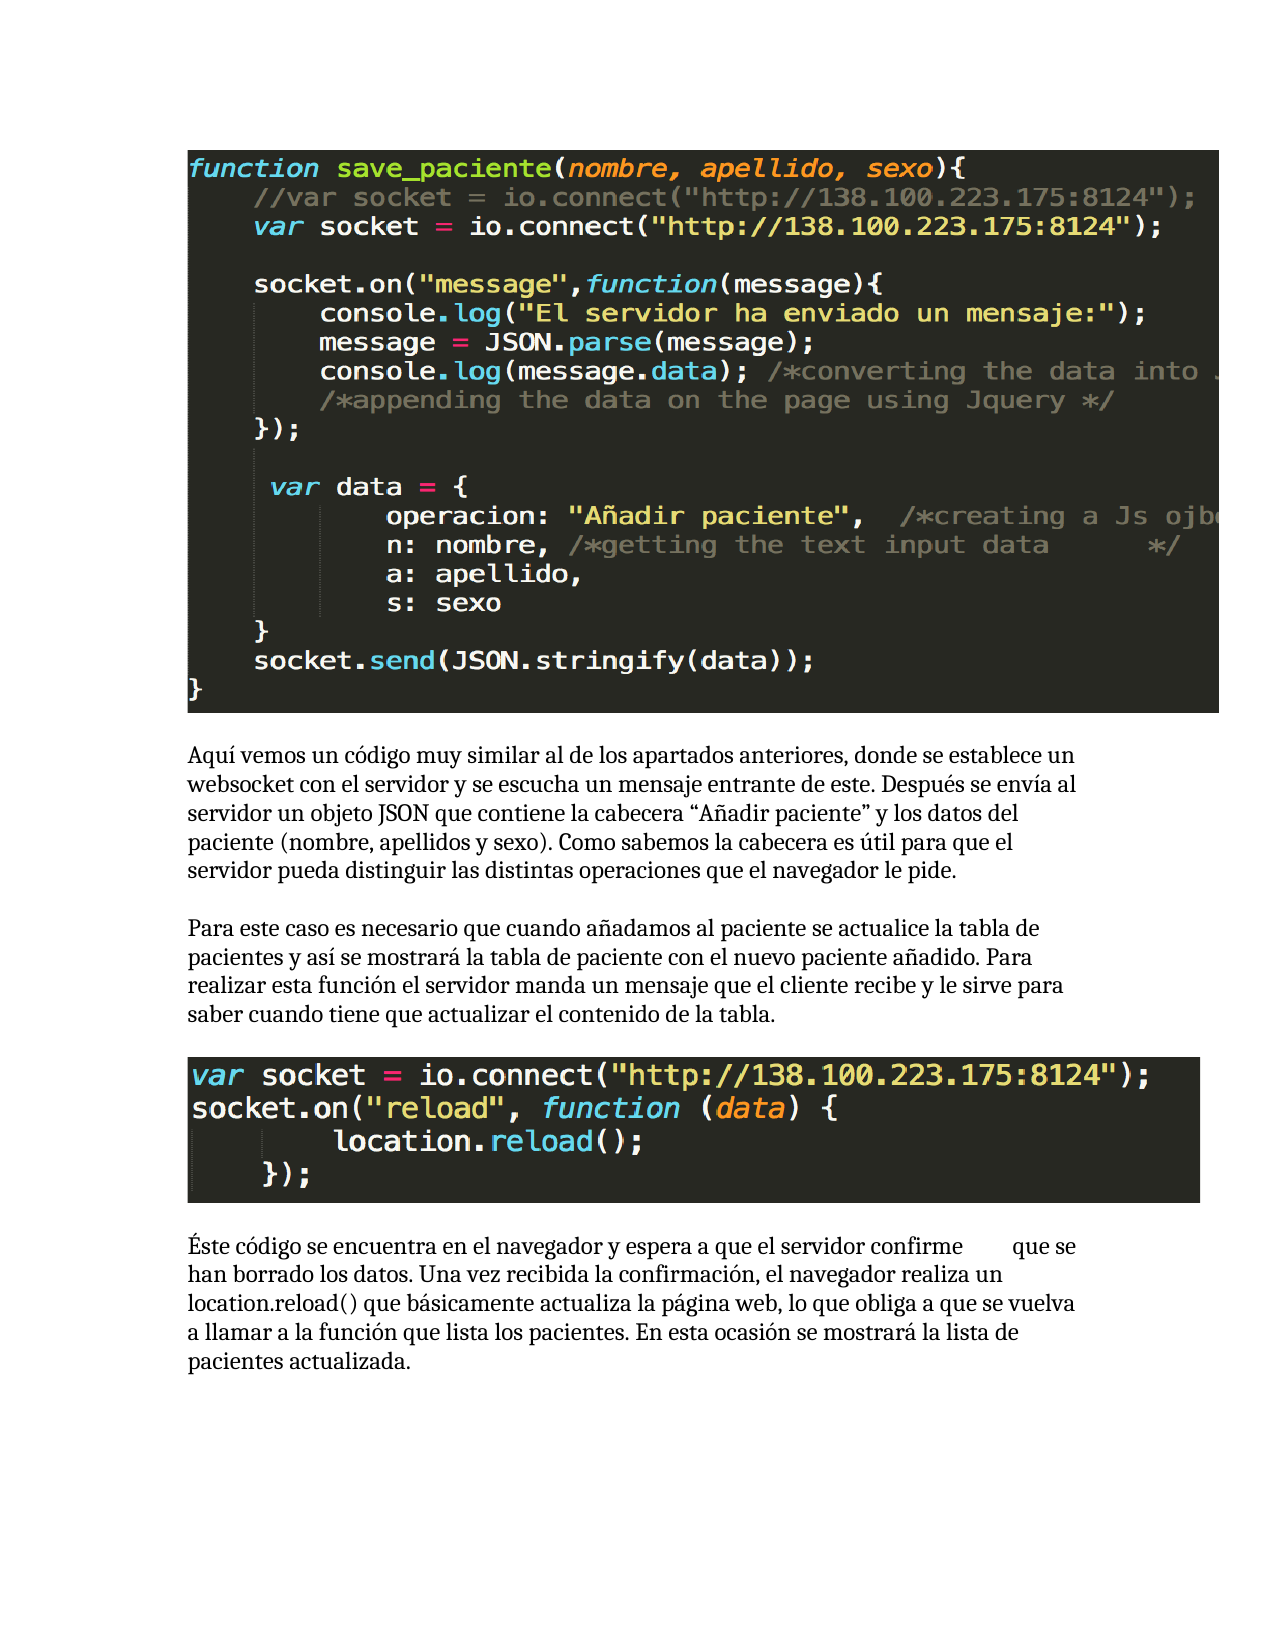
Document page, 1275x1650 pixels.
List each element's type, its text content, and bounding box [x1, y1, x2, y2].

text Para este caso es necesario que cuando añadamos al paciente se actualice la tabla de pacientes y así se mostrará la tabla de paciente con el nuevo paciente añadido. Para realizar esta función el servidor manda un mensaje que el cliente recibe y le sirve para saber cuando tiene que actualizar el contenido de la tabla. [187, 914, 1087, 1029]
picture [187, 1057, 1200, 1203]
text Éste código se encuentra en el navegador y espera a que el servidor confirme que se han borrado los datos. Una vez recibida la confirmación, el navegador realiza un location.reload() que básicamente actualiza la página web, lo que obliga a que se vuelva a llamar a la función que lista los pacientes. En esta ocasión se mostrará la lista de pacientes actualizada. [187, 1232, 1087, 1375]
picture [187, 150, 1219, 713]
text Aquí vemos un código muy similar al de los apartados anteriores, donde se establece un websocket con el servidor y se escucha un mensaje entrante de este. Después se envía al servidor un objeto JSON que contiene la cabecera “Añadir paciente” y los datos del paciente (nombre, apellidos y sexo). Como sabemos la cabecera es útil para que el servidor pueda distinguir las distintas operaciones que el navegador le pide. [187, 741, 1087, 885]
